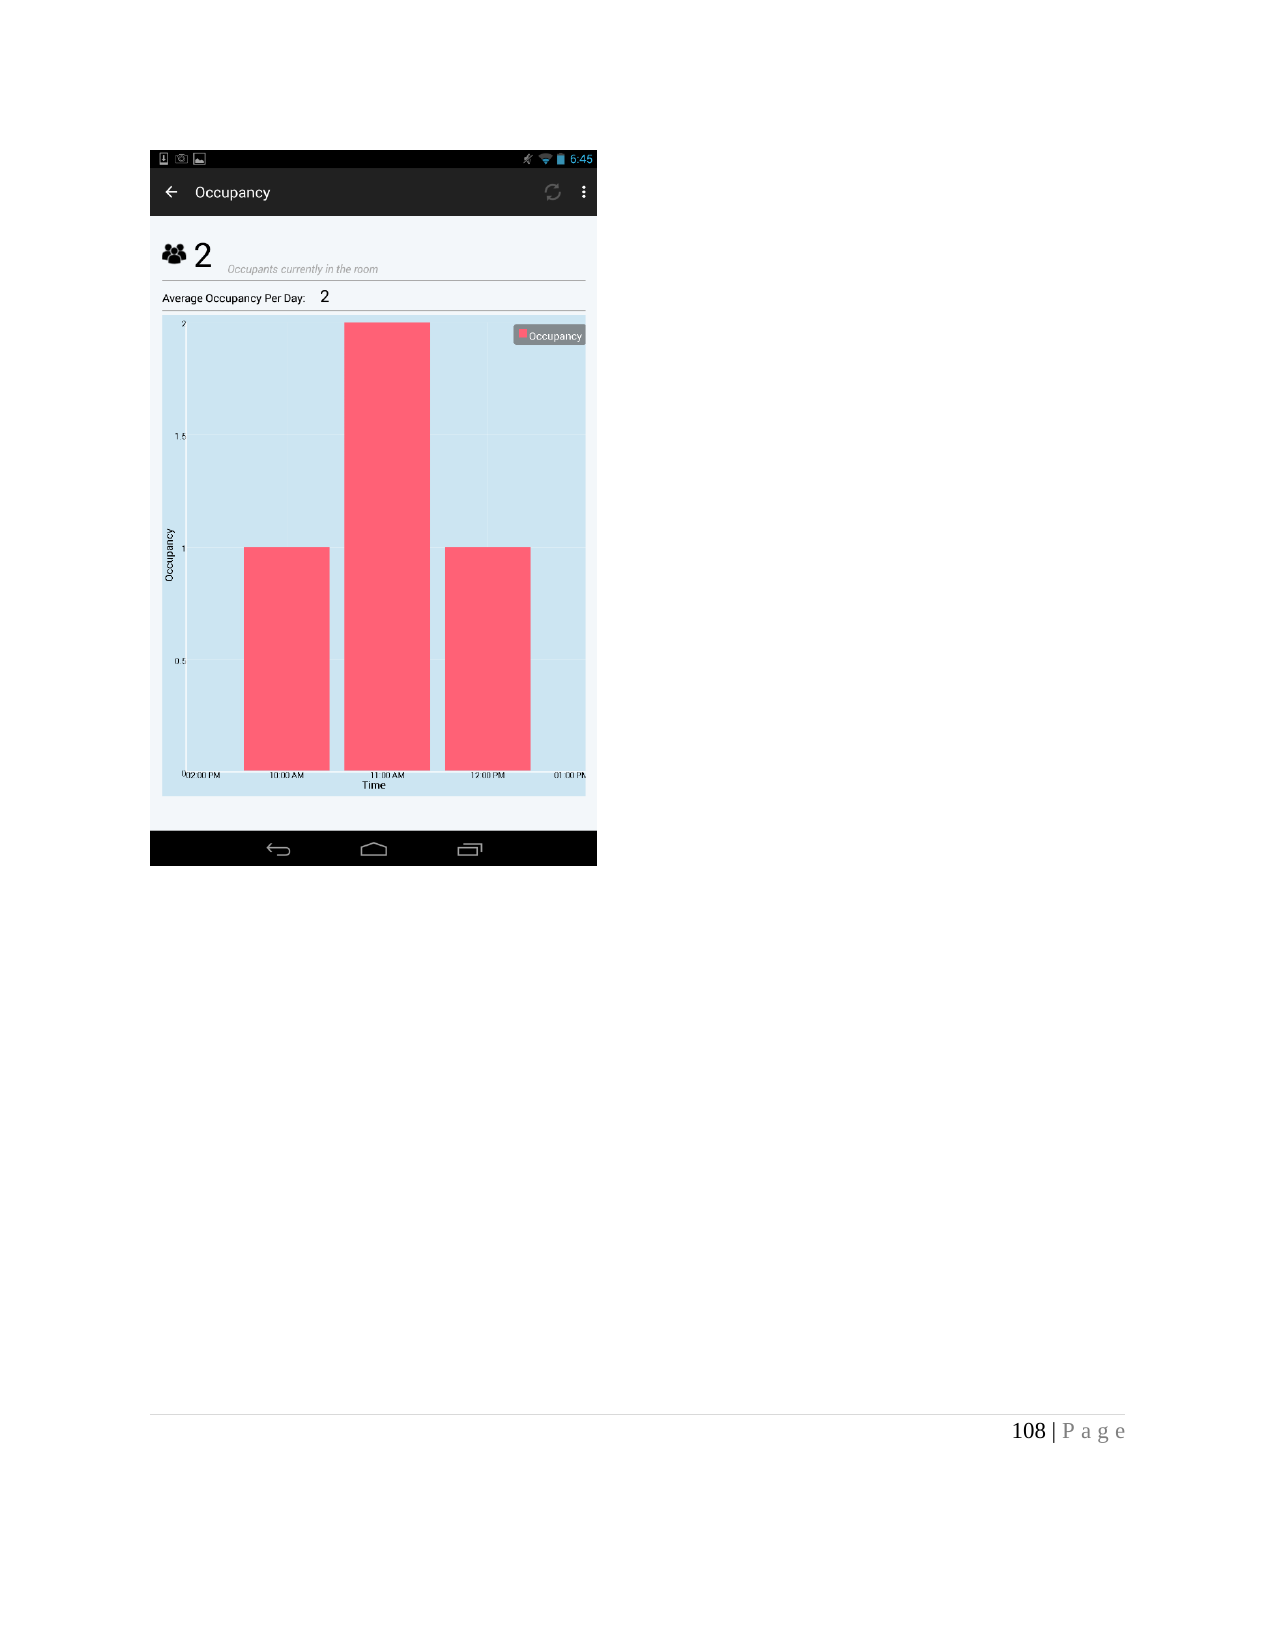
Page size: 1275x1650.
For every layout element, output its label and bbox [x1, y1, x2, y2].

picture [150, 150, 597, 866]
